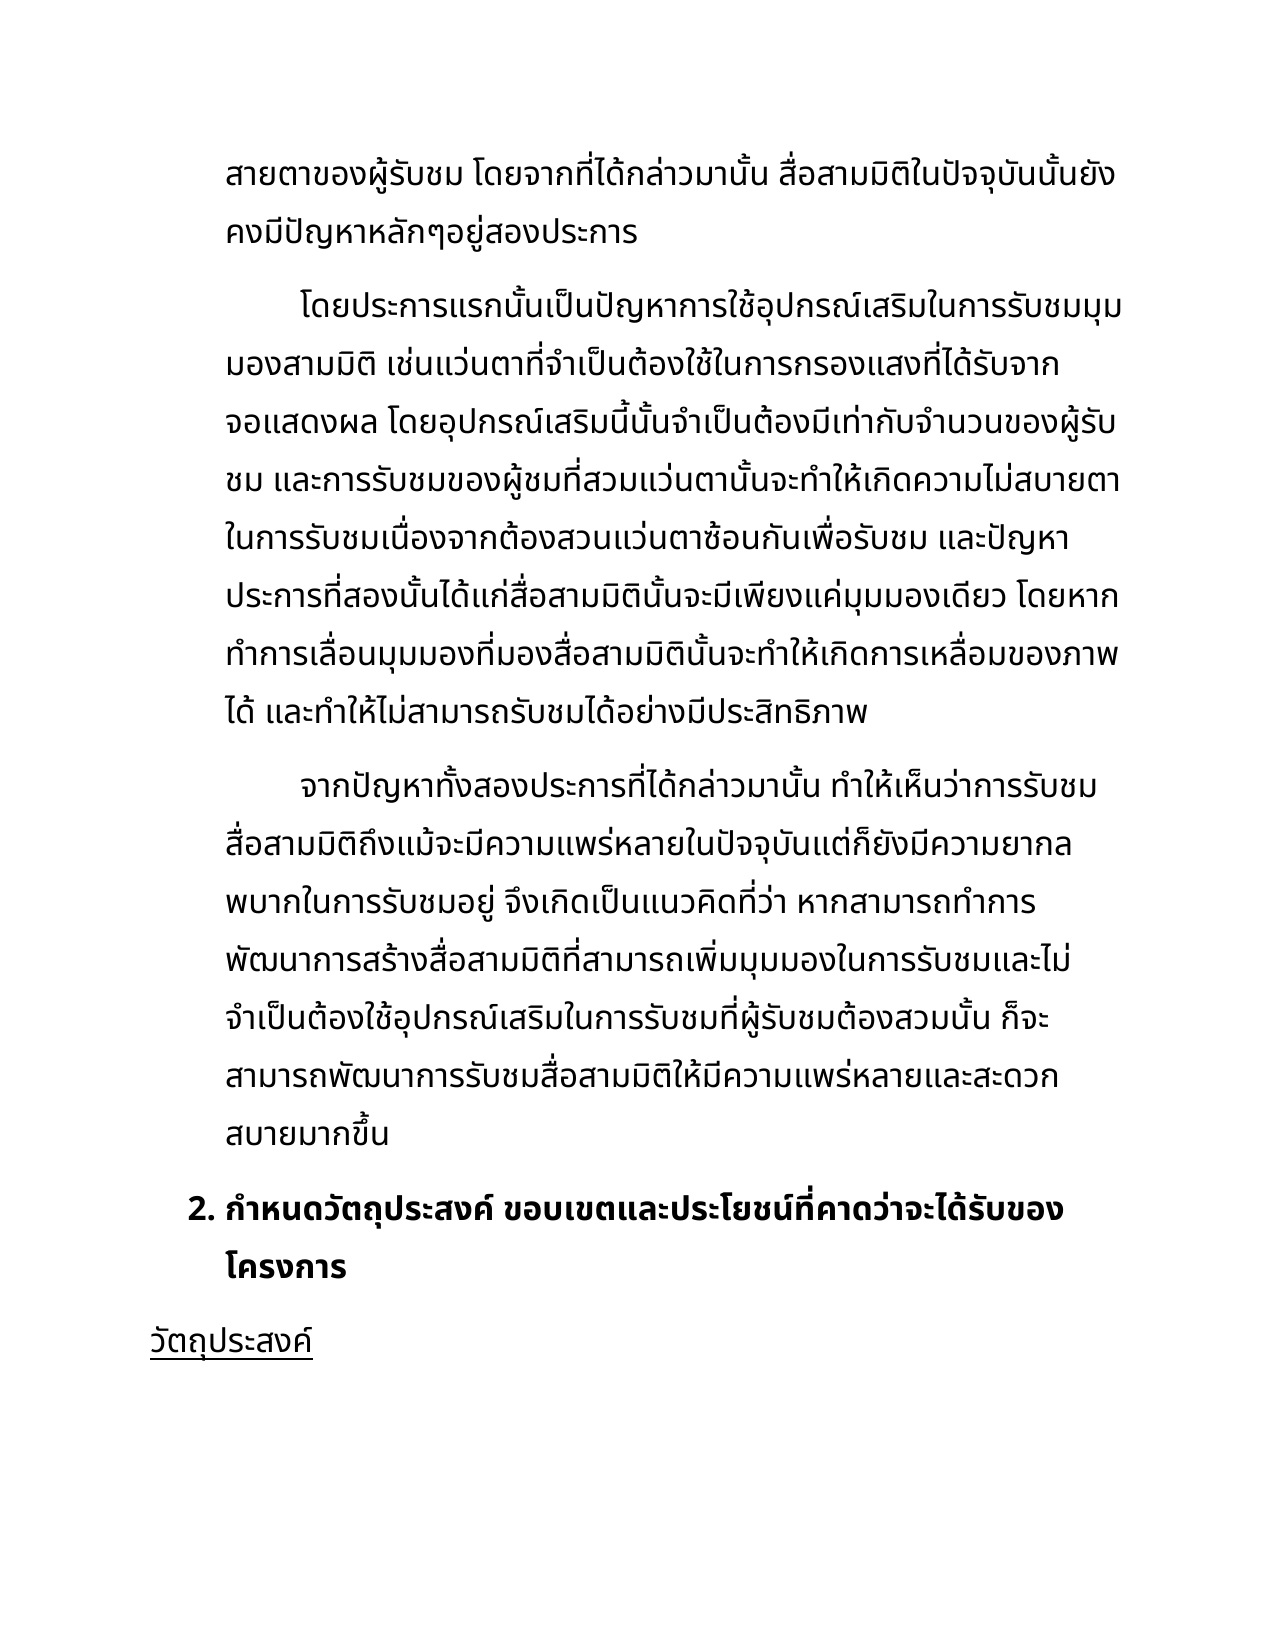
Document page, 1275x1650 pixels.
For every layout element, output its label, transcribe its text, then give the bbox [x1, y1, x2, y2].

text จากปัญหาทั้งสองประการที่ได้กล่าวมานั้น ทำให้เห็นว่าการรับชมสื่อสามมิติถึงแม้จะมีความแพร่หลายในปัจจุบันแต่ก็ยังมีความยากลพบากในการรับชมอยู่ จึงเกิดเป็นแนวคิดที่ว่า หากสามารถทำการพัฒนาการสร้างสื่อสามมิติที่สามารถเพิ่มมุมมองในการรับชมและไม่จำเป็นต้องใช้อุปกรณ์เสริมในการรับชมที่ผู้รับชมต้องสวมนั้น ก็จะสามารถพัฒนาการรับชมสื่อสามมิติให้มีความแพร่หลายและสะดวกสบายมากขึ้น [225, 762, 1125, 1160]
list กำหนดวัตถุประสงค์ ขอบเขตและประโยชน์ที่คาดว่าจะได้รับของโครงการ [187, 1184, 1125, 1293]
text วัตถุประสงค์ [150, 1317, 1125, 1368]
text โดยประการแรกนั้นเป็นปัญหาการใช้อุปกรณ์เสริมในการรับชมมุมมองสามมิติ เช่นแว่นตาที่จำเป็นต้องใช้ในการกรองแสงที่ได้รับจากจอแสดงผล โดยอุปกรณ์เสริมนี้นั้นจำเป็นต้องมีเท่ากับจำนวนของผู้รับชม และการรับชมของผู้ชมที่สวมแว่นตานั้นจะทำให้เกิดความไม่สบายตาในการรับชมเนื่องจากต้องสวนแว่นตาซ้อนกันเพื่อรับชม และปัญหาประการที่สองนั้นได้แก่สื่อสามมิตินั้นจะมีเพียงแค่มุมมองเดียว โดยหากทำการเลื่อนมุมมองที่มองสื่อสามมิตินั้นจะทำให้เกิดการเหลื่อมของภาพได้ และทำให้ไม่สามารถรับชมได้อย่างมีประสิทธิภาพ [225, 282, 1125, 738]
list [187, 150, 1125, 258]
